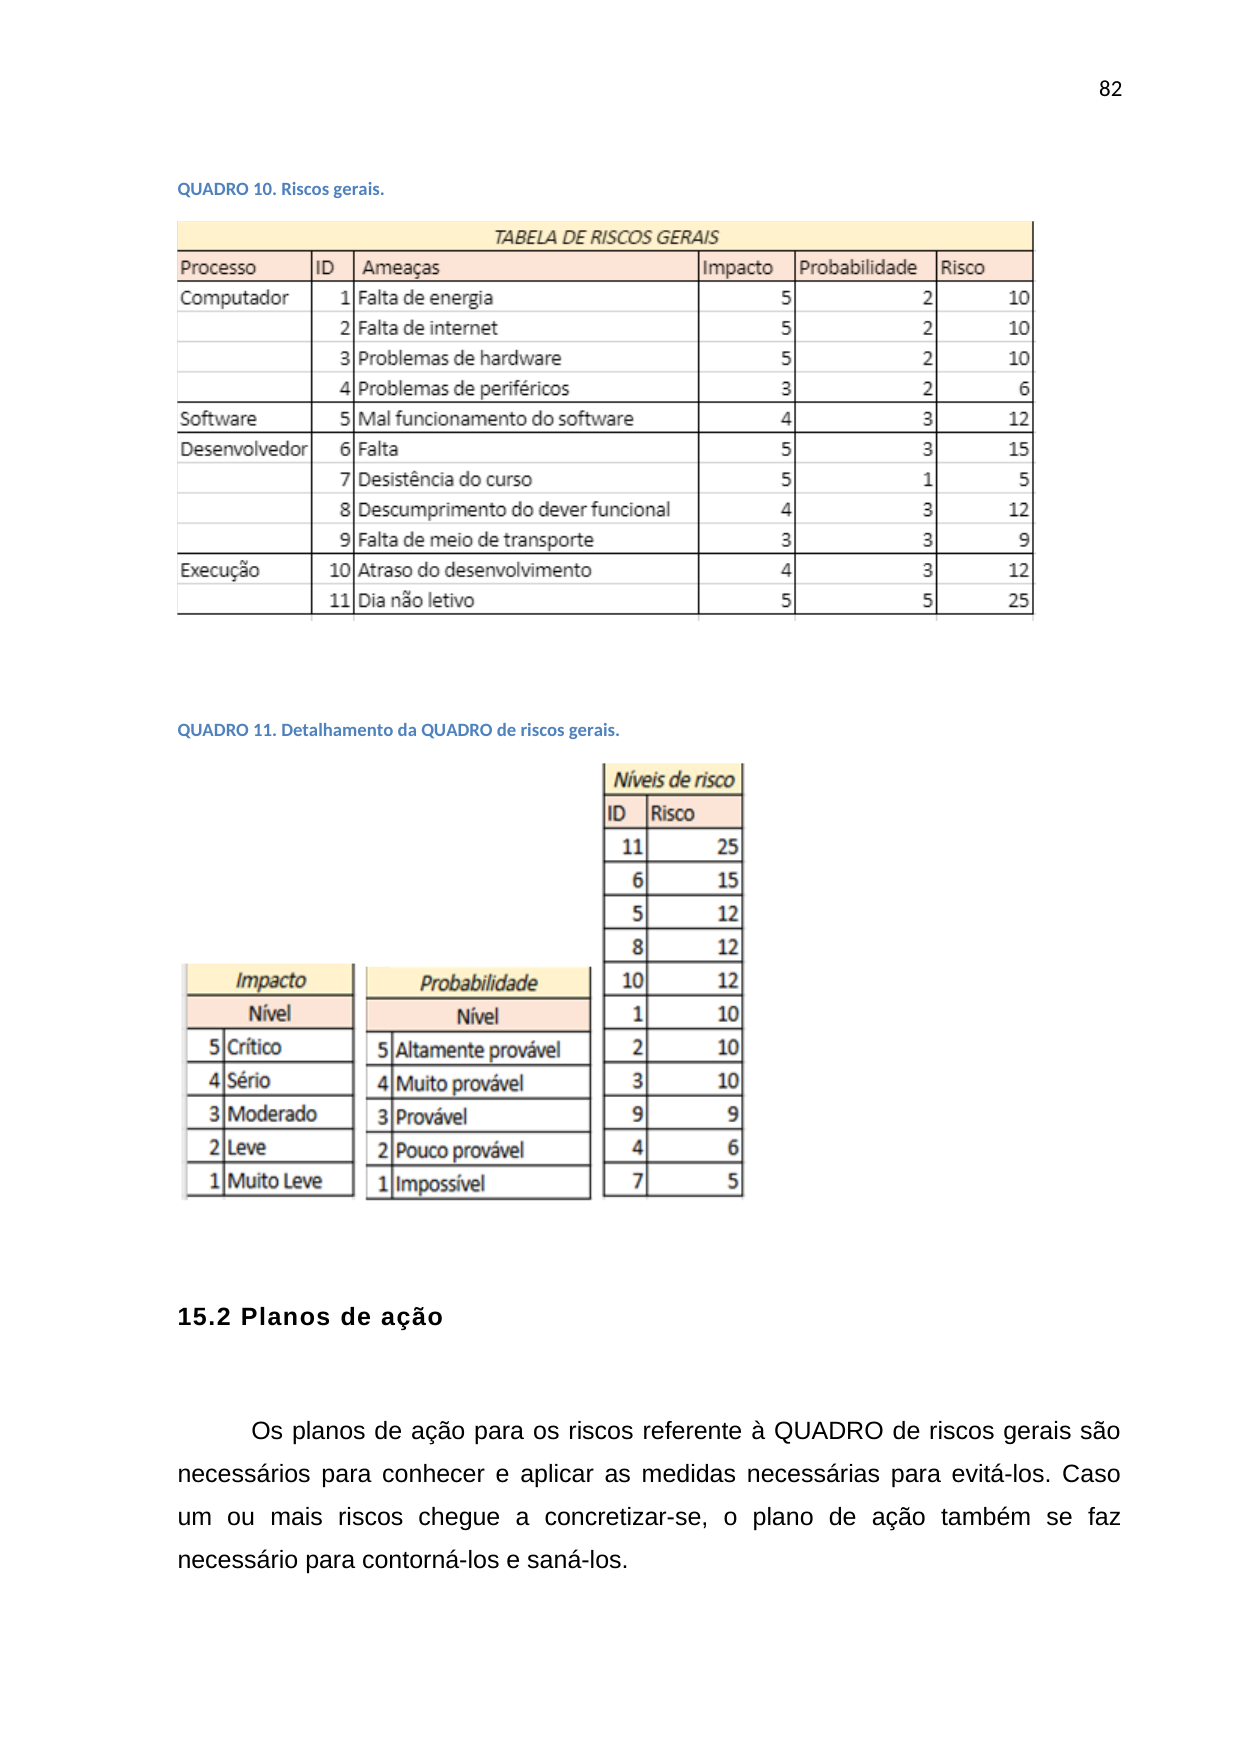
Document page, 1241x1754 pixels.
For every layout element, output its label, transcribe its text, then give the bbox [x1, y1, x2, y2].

picture [177, 221, 1037, 621]
text Os planos de ação para os riscos referente à QUADRO de riscos gerais são necessários para conhecer e aplicar as medidas necessárias para evitá-los. Caso um ou mais riscos chegue a concretizar-se, o plano de ação também se faz necessário para contorná-los e saná-los. [177, 1416, 1122, 1574]
text 15.2 Planos de ação [177, 1302, 1122, 1331]
picture [177, 762, 812, 1205]
